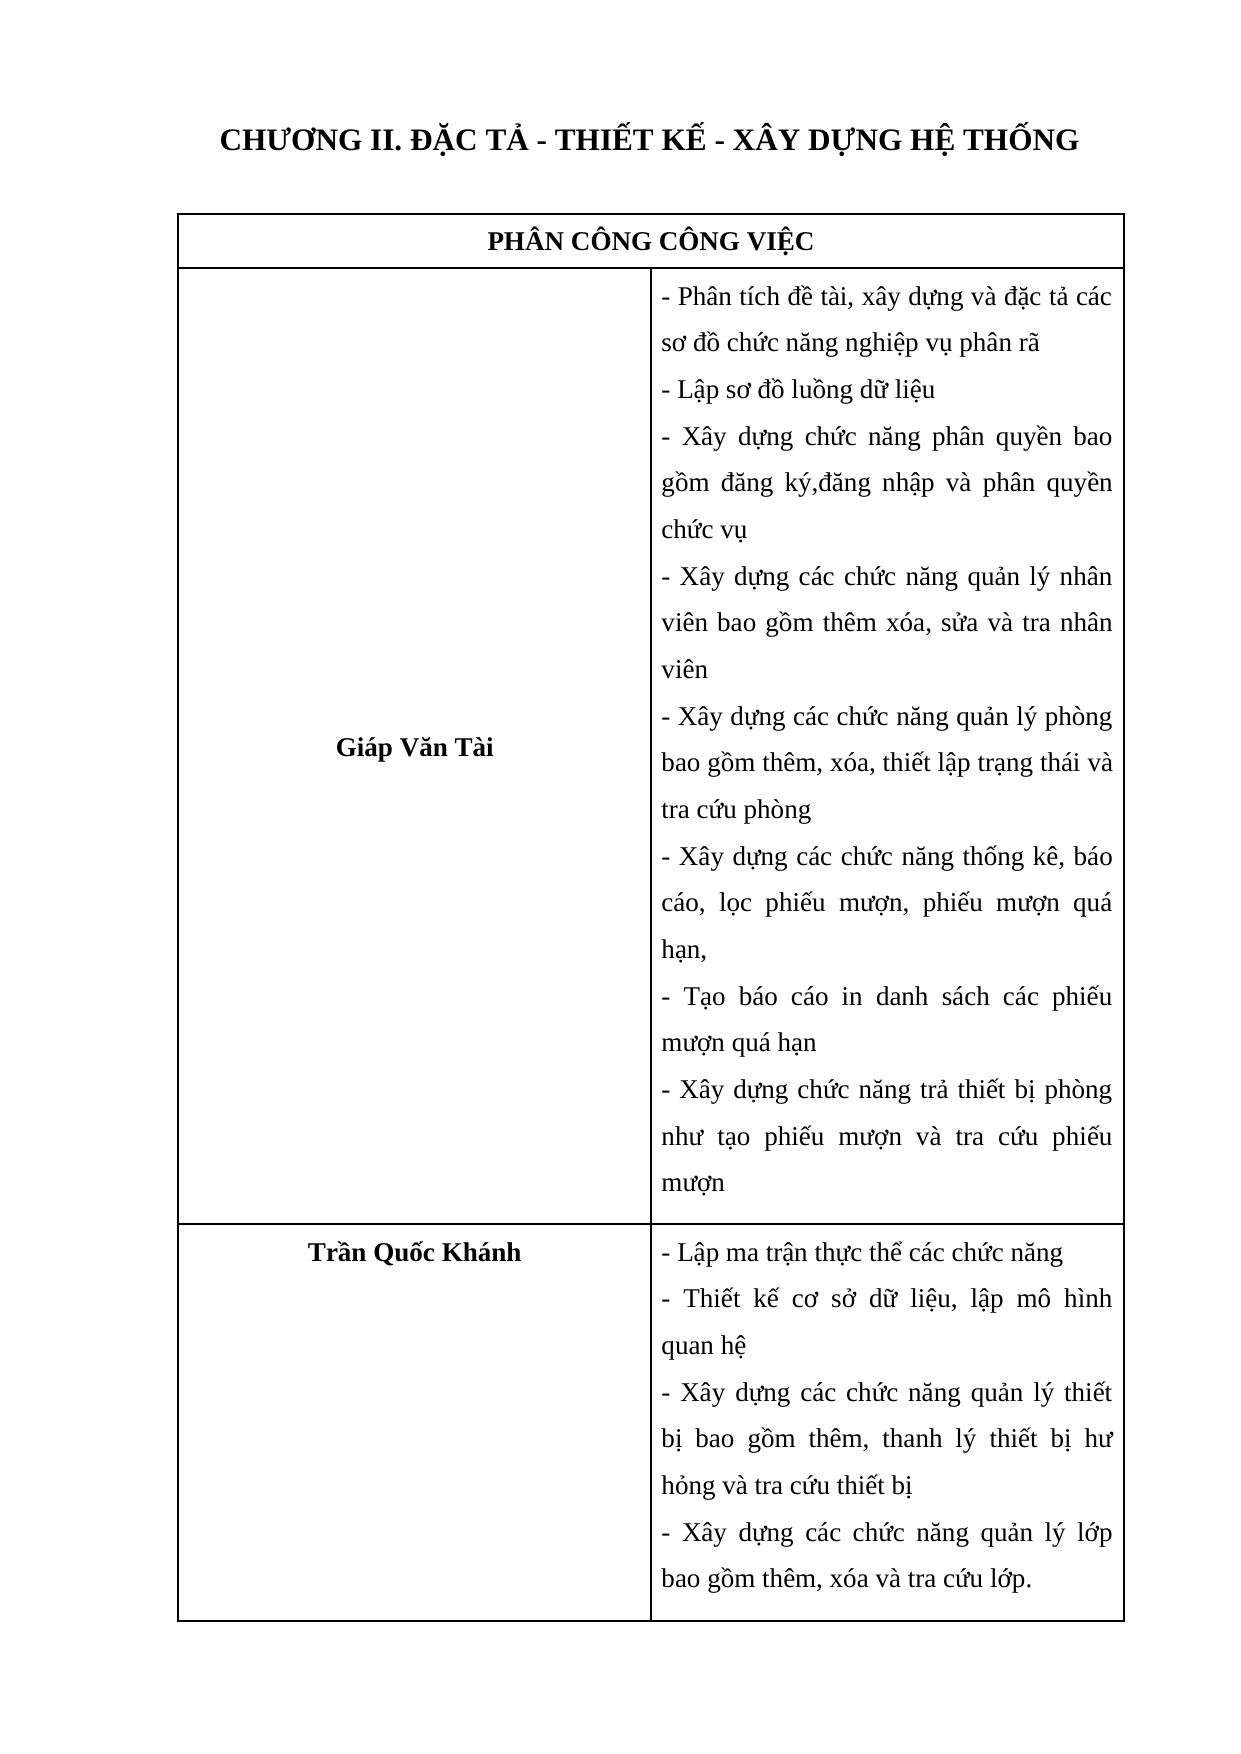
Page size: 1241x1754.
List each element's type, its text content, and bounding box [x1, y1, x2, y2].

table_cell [652, 1225, 1123, 1619]
subtitle CHƯƠNG II. ĐẶC TẢ - THIẾT KẾ - XÂY DỰNG HỆ THỐNG [177, 122, 1122, 158]
table_cell - Phân tích đề tài, xây dựng và đặc tả các sơ đồ chức năng nghiệp vụ phân rã - Lập sơ đồ luồng dữ liệu - Xây dựng chức năng phân quyền bao gồm đăng ký,đăng nhập và phân quyền chức vụ - Xây dựng các chức năng quản lý nhân viên bao gồm thêm xóa, sửa và tra nhân viên - Xây dựng các chức năng quản lý phòng bao gồm thêm, xóa, thiết lập trạng thái và tra cứu phòng - Xây dựng các chức năng thống kê, báo cáo, lọc phiếu mượn, phiếu mượn quá hạn, - Tạo báo cáo in danh sách các phiếu mượn quá hạn - Xây dựng chức năng trả thiết bị phòng như tạo phiếu mượn và tra cứu phiếu mượn [652, 269, 1123, 1223]
table_header PHÂN CÔNG CÔNG VIỆC [179, 215, 1123, 267]
table_cell Giáp Văn Tài [179, 269, 650, 1223]
table_cell Trần Quốc Khánh [179, 1225, 650, 1619]
